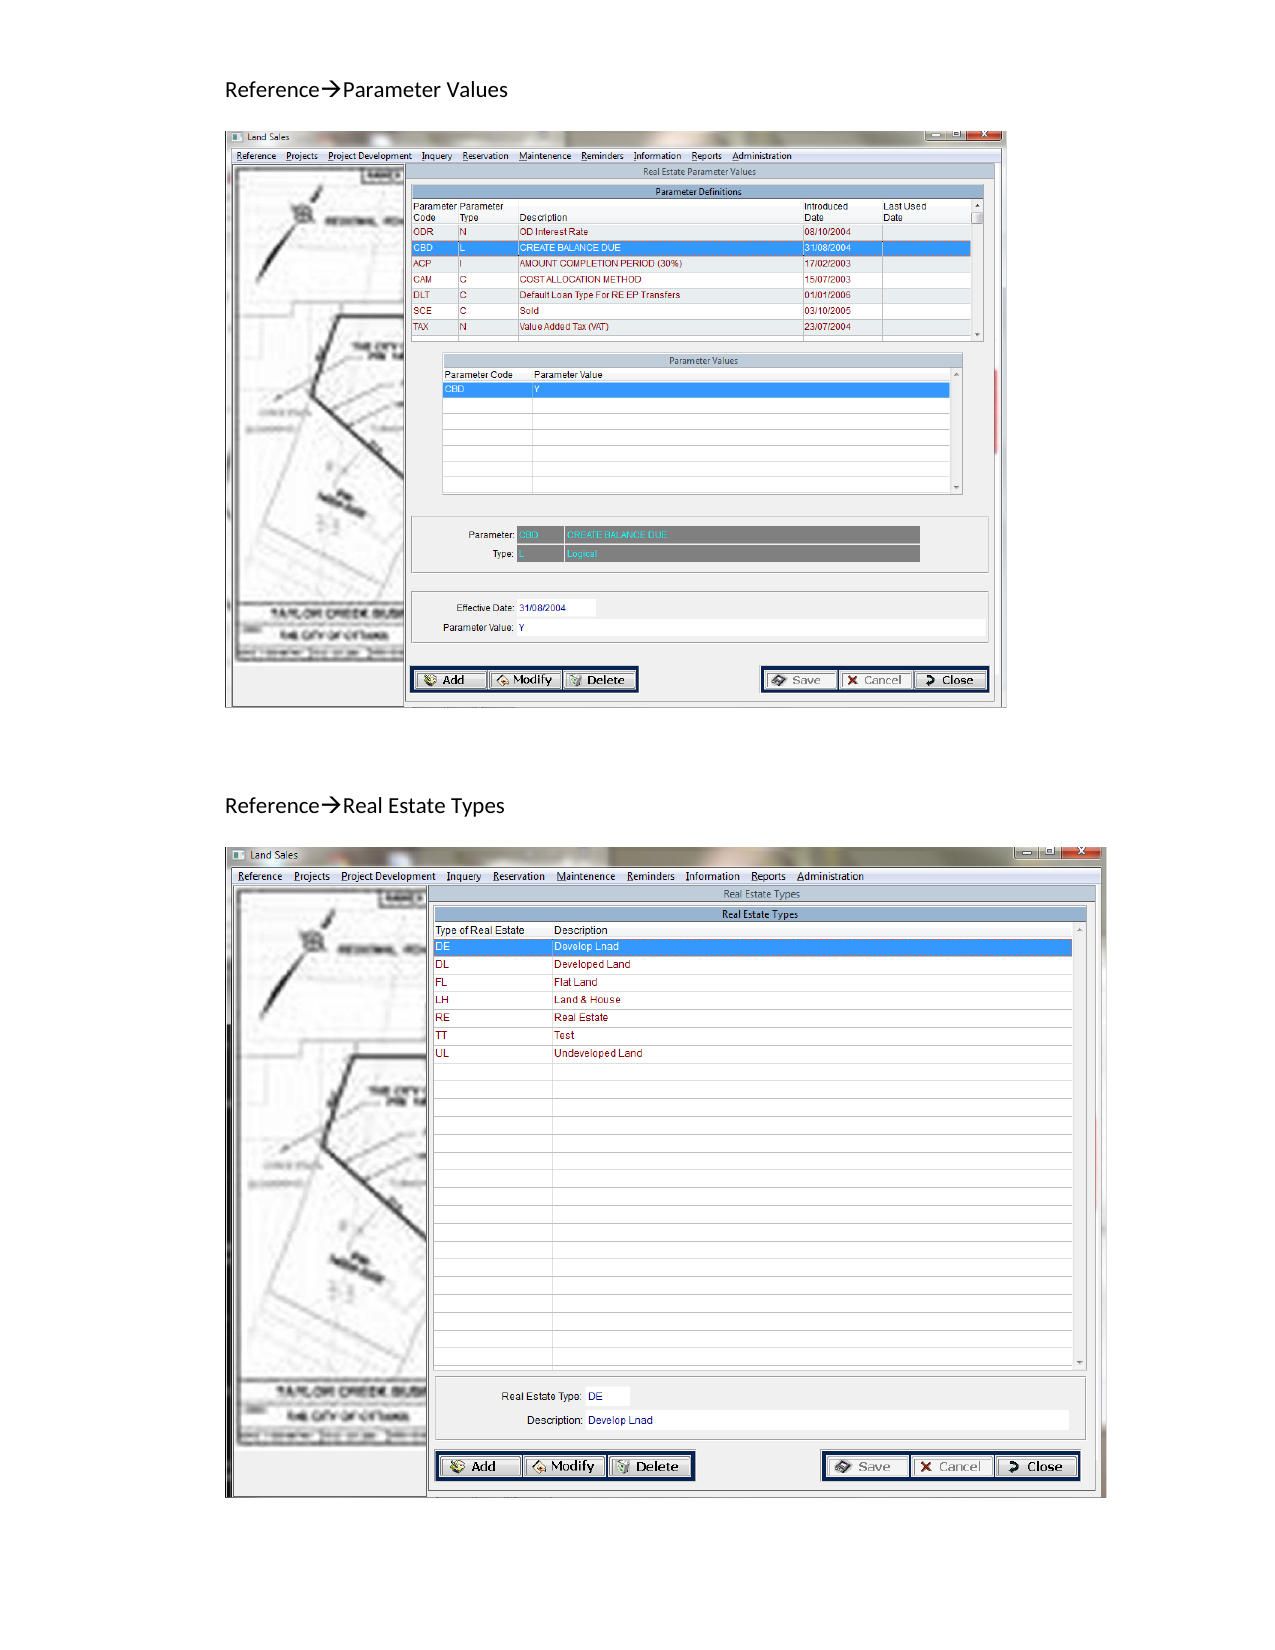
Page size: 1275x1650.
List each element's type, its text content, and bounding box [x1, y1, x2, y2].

text ReferenceReal Estate Types [150, 792, 1125, 819]
picture [225, 847, 1107, 1498]
picture [225, 131, 1007, 708]
text ReferenceParameter Values [150, 75, 1125, 103]
